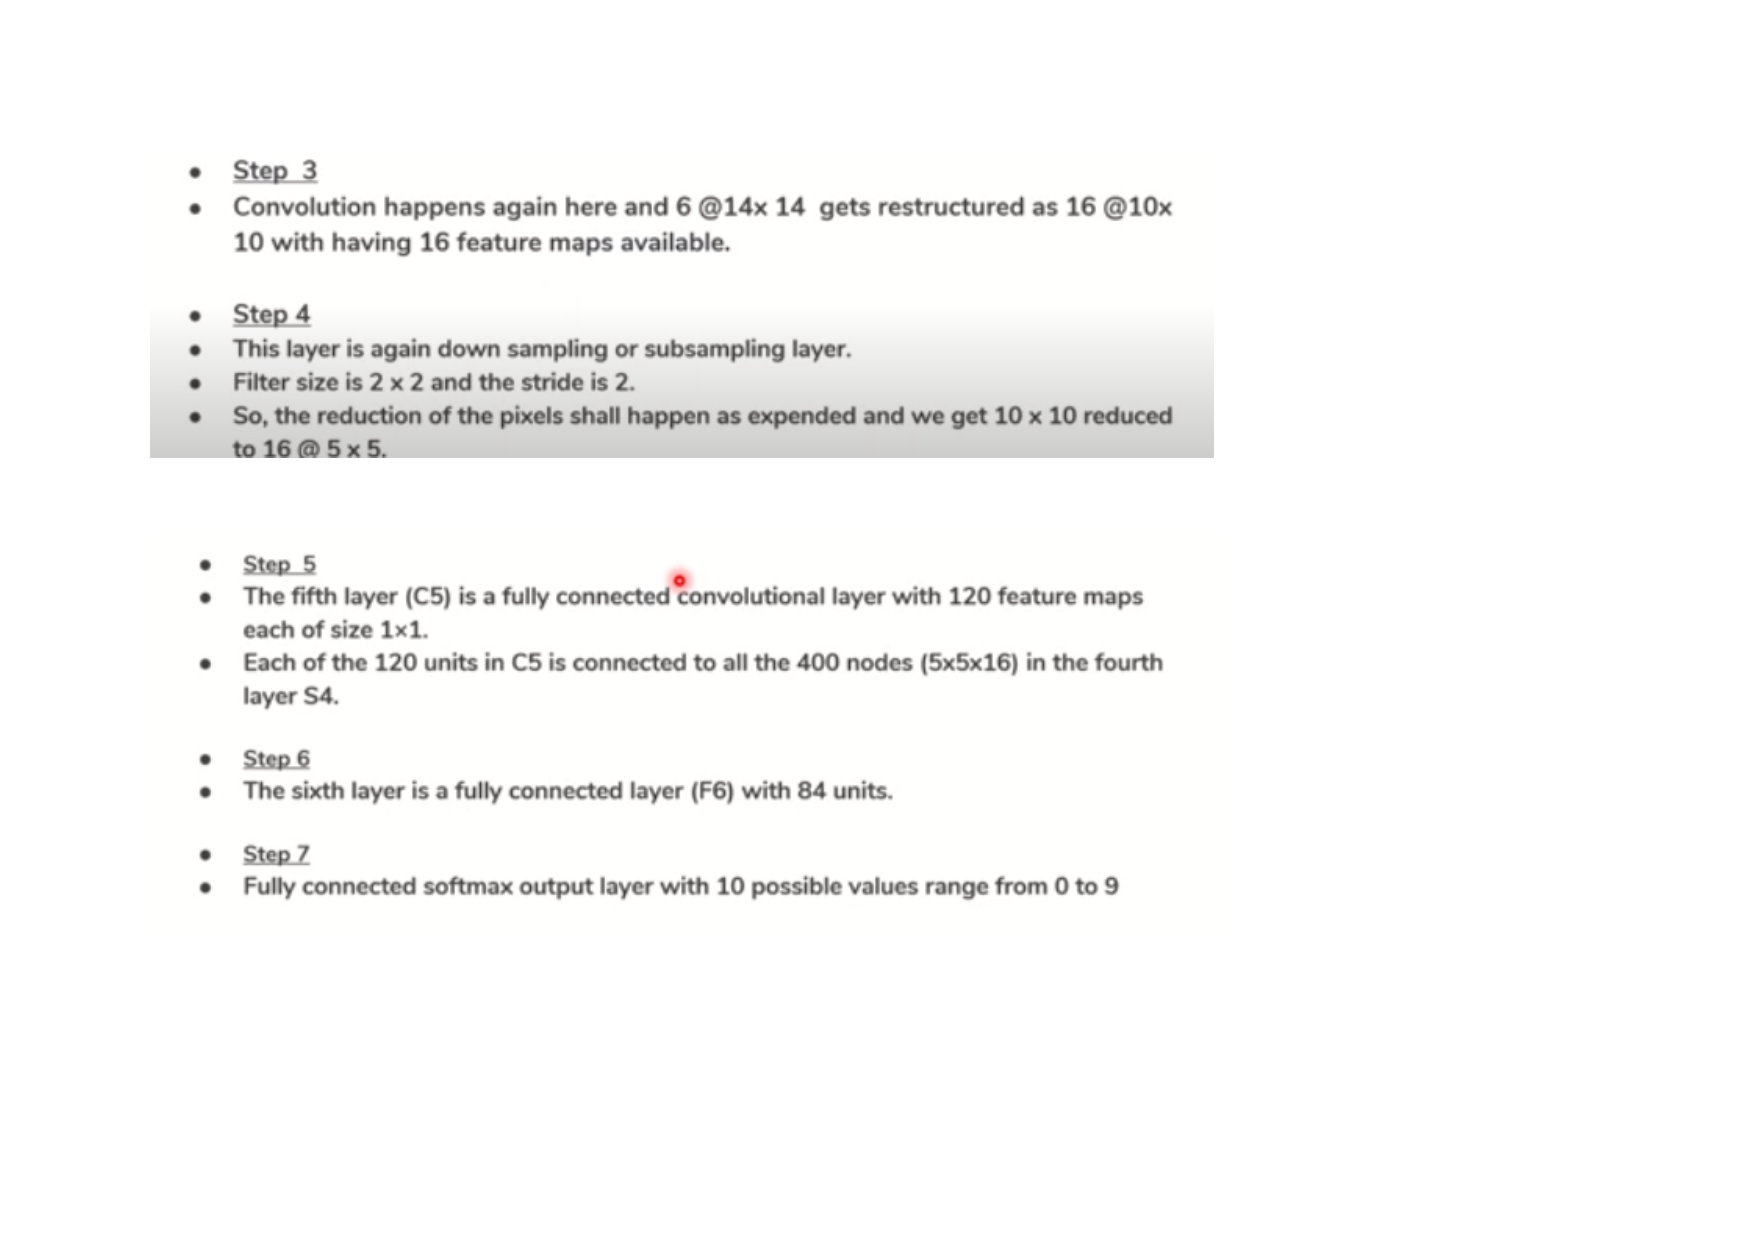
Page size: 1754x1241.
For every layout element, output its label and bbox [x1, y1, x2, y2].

picture [150, 533, 1229, 936]
picture [150, 150, 1214, 458]
